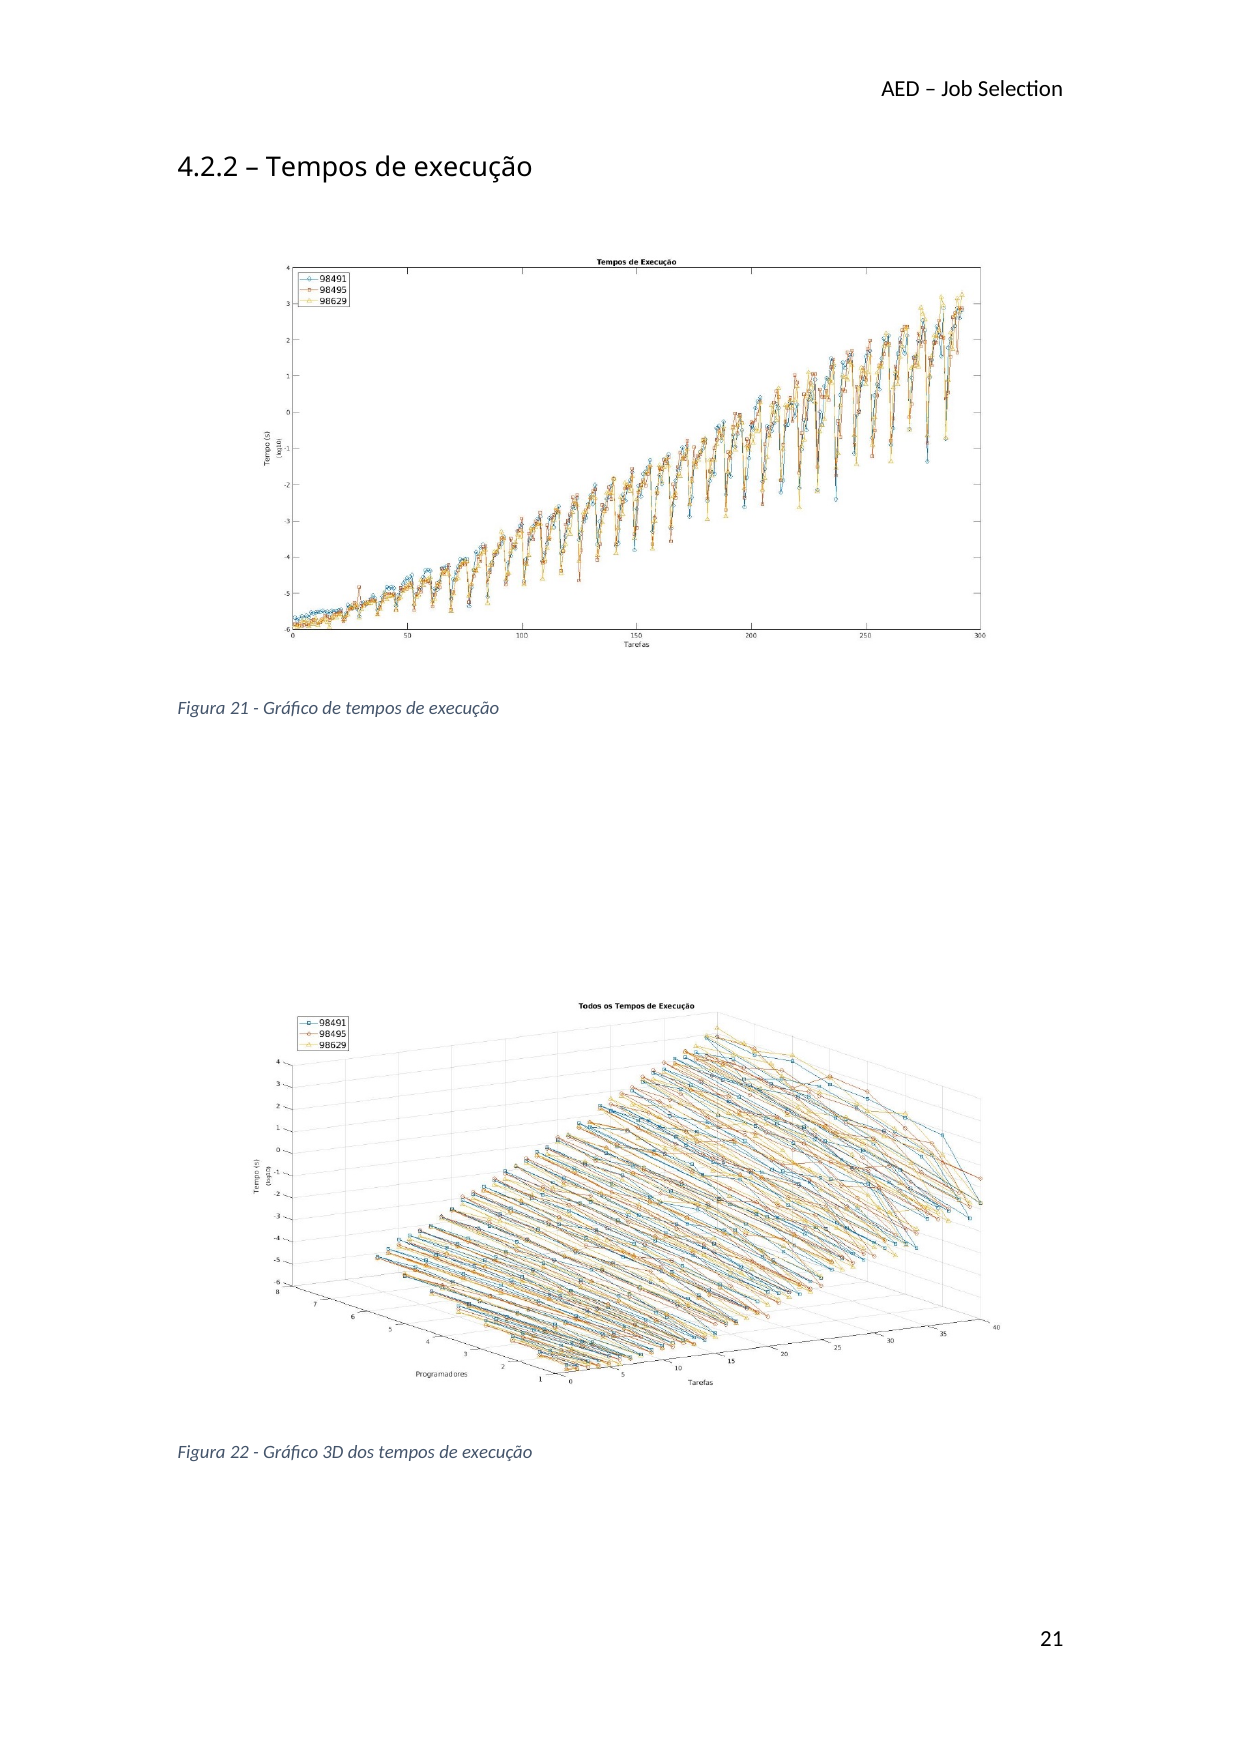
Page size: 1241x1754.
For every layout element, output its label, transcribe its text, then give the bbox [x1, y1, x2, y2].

subtitle 4.2.2 – Tempos de execução [177, 148, 1063, 184]
picture [177, 234, 1063, 678]
picture [177, 978, 1063, 1422]
